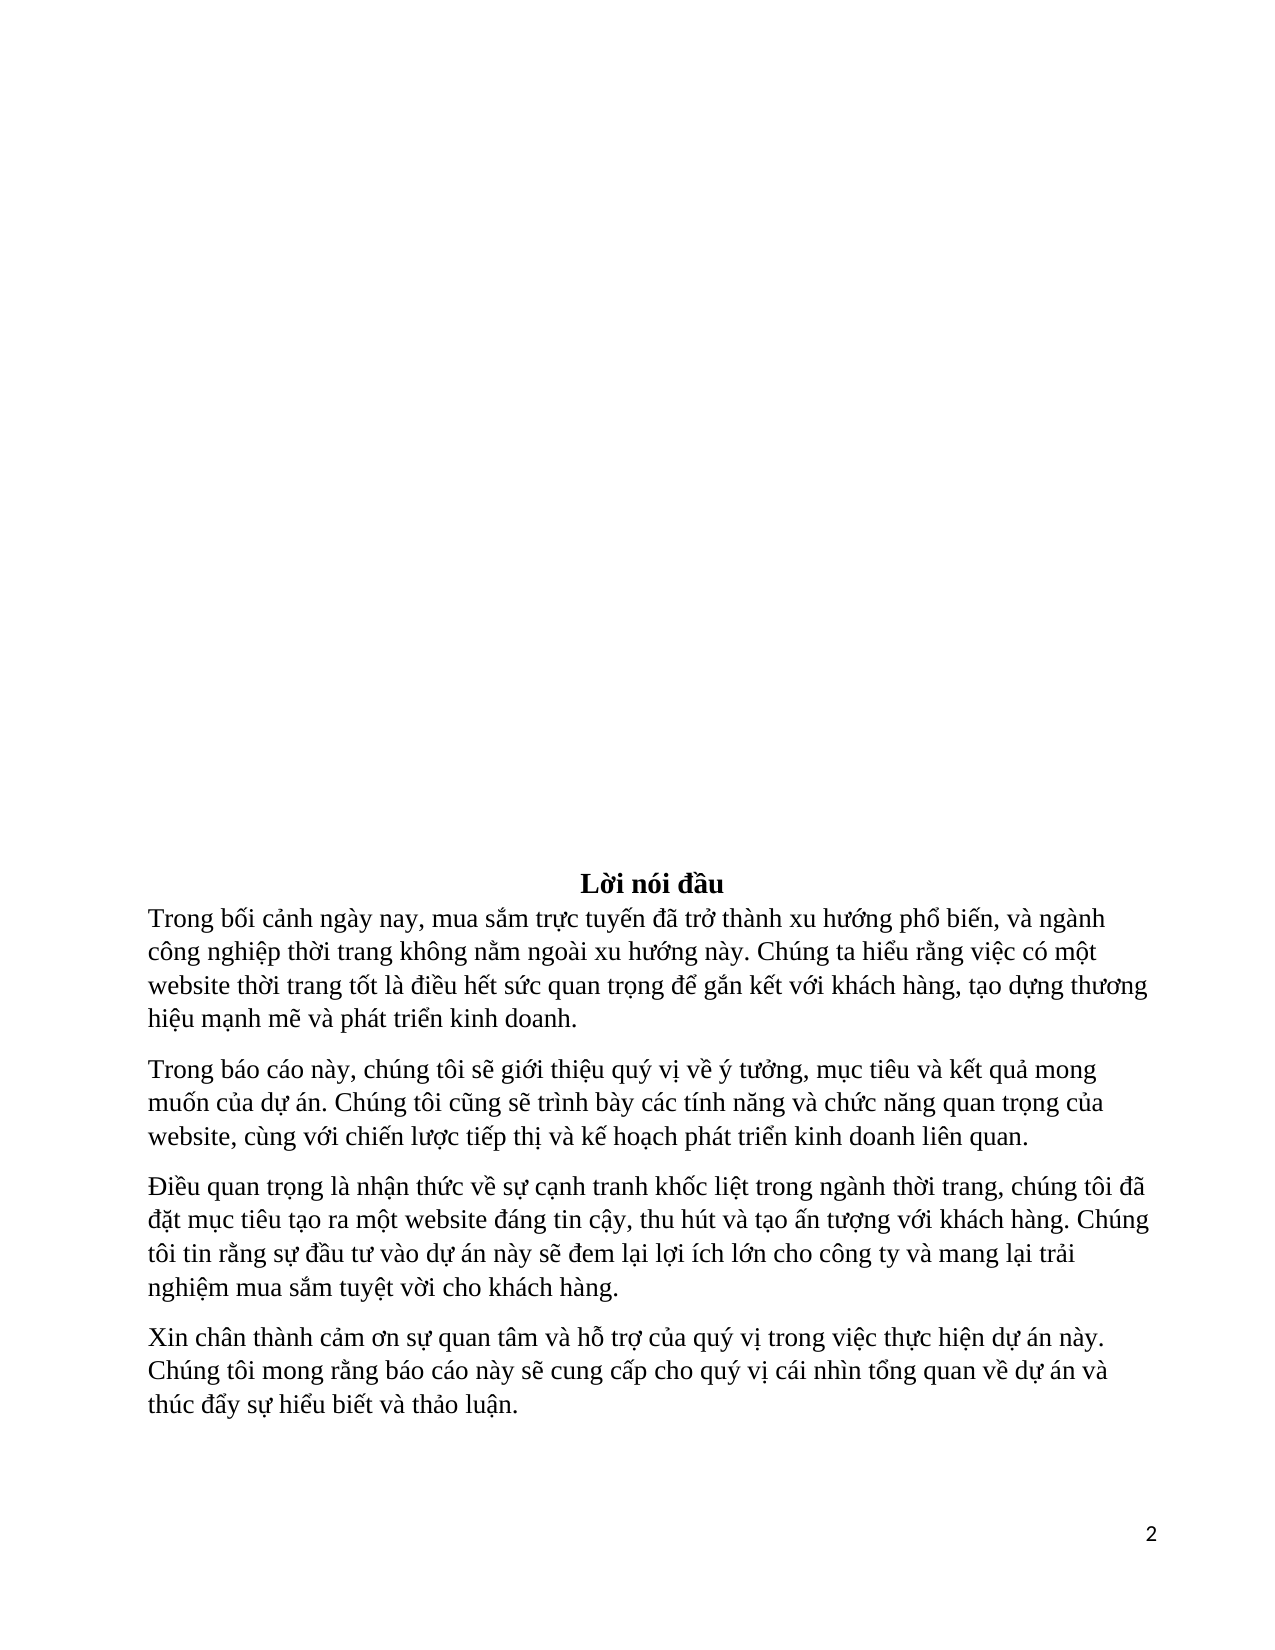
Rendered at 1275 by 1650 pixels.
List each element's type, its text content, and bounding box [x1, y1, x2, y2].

text Điều quan trọng là nhận thức về sự cạnh tranh khốc liệt trong ngành thời trang, chúng tôi đã đặt mục tiêu tạo ra một website đáng tin cậy, thu hút và tạo ấn tượng với khách hàng. Chúng tôi tin rằng sự đầu tư vào dự án này sẽ đem lại lợi ích lớn cho công ty và mang lại trải nghiệm mua sắm tuyệt vời cho khách hàng. [148, 1170, 1157, 1302]
text Trong bối cảnh ngày nay, mua sắm trực tuyến đã trở thành xu hướng phổ biến, và ngành công nghiệp thời trang không nằm ngoài xu hướng này. Chúng ta hiểu rằng việc có một website thời trang tốt là điều hết sức quan trọng để gắn kết với khách hàng, tạo dựng thương hiệu mạnh mẽ và phát triển kinh doanh. [148, 902, 1157, 1034]
subtitle Lời nói đầu [148, 866, 1157, 899]
text Xin chân thành cảm ơn sự quan tâm và hỗ trợ của quý vị trong việc thực hiện dự án này. Chúng tôi mong rằng báo cáo này sẽ cung cấp cho quý vị cái nhìn tổng quan về dự án và thúc đẩy sự hiểu biết và thảo luận. [148, 1321, 1157, 1419]
text Trong báo cáo này, chúng tôi sẽ giới thiệu quý vị về ý tưởng, mục tiêu và kết quả mong muốn của dự án. Chúng tôi cũng sẽ trình bày các tính năng và chức năng quan trọng của website, cùng với chiến lược tiếp thị và kế hoạch phát triển kinh doanh liên quan. [148, 1053, 1157, 1151]
